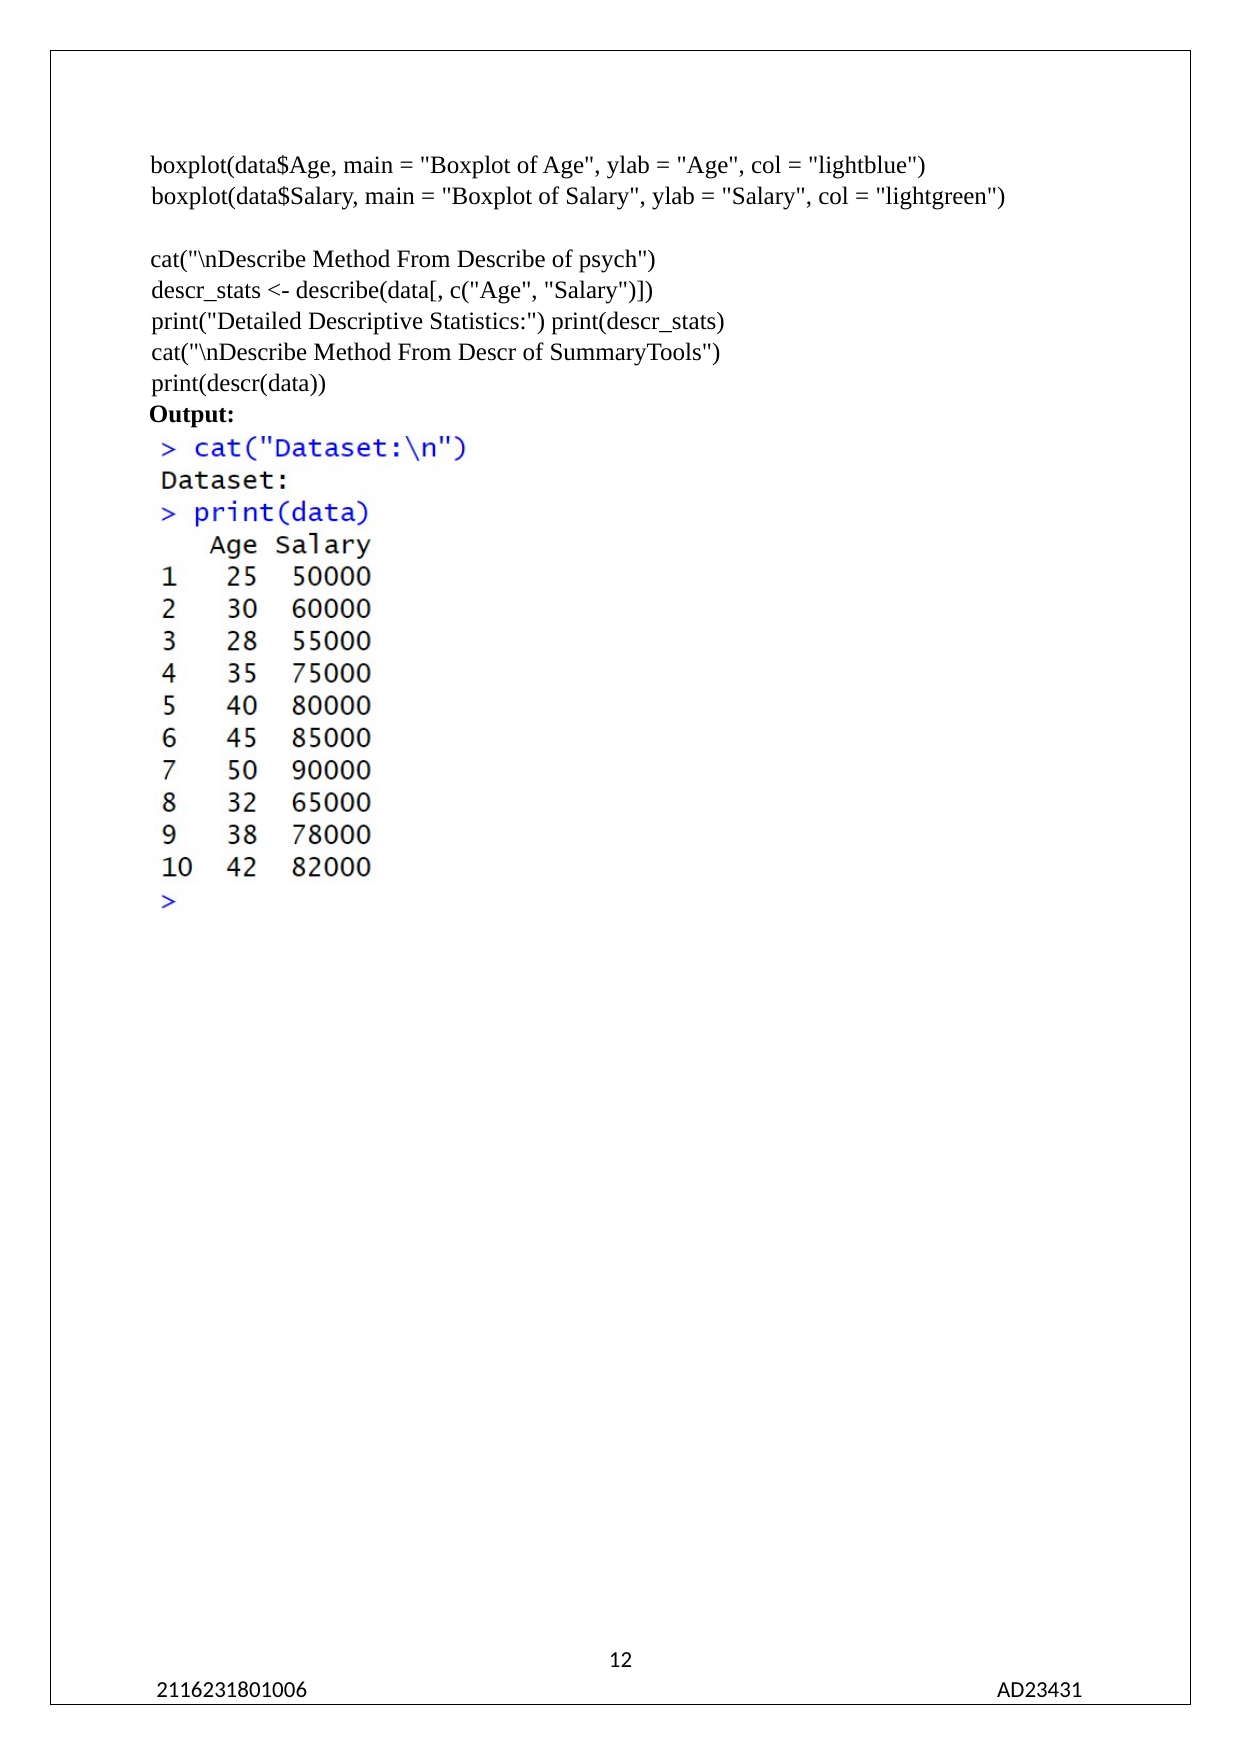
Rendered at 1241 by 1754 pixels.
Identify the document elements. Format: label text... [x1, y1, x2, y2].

picture [153, 435, 475, 913]
text Output: [149, 399, 1098, 428]
text cat("\nDescribe Method From Describe of psych") descr_stats <- describe(data[, c("Age", "Salary")]) print("Detailed Descriptive Statistics:") print(descr_stats) cat("\nDescribe Method From Descr of SummaryTools") print(descr(data)) [150, 244, 727, 397]
text boxplot(data$Age, main = "Boxplot of Age", ylab = "Age", col = "lightblue") boxplot(data$Salary, main = "Boxplot of Salary", ylab = "Salary", col = "lightgreen") [150, 150, 1098, 210]
